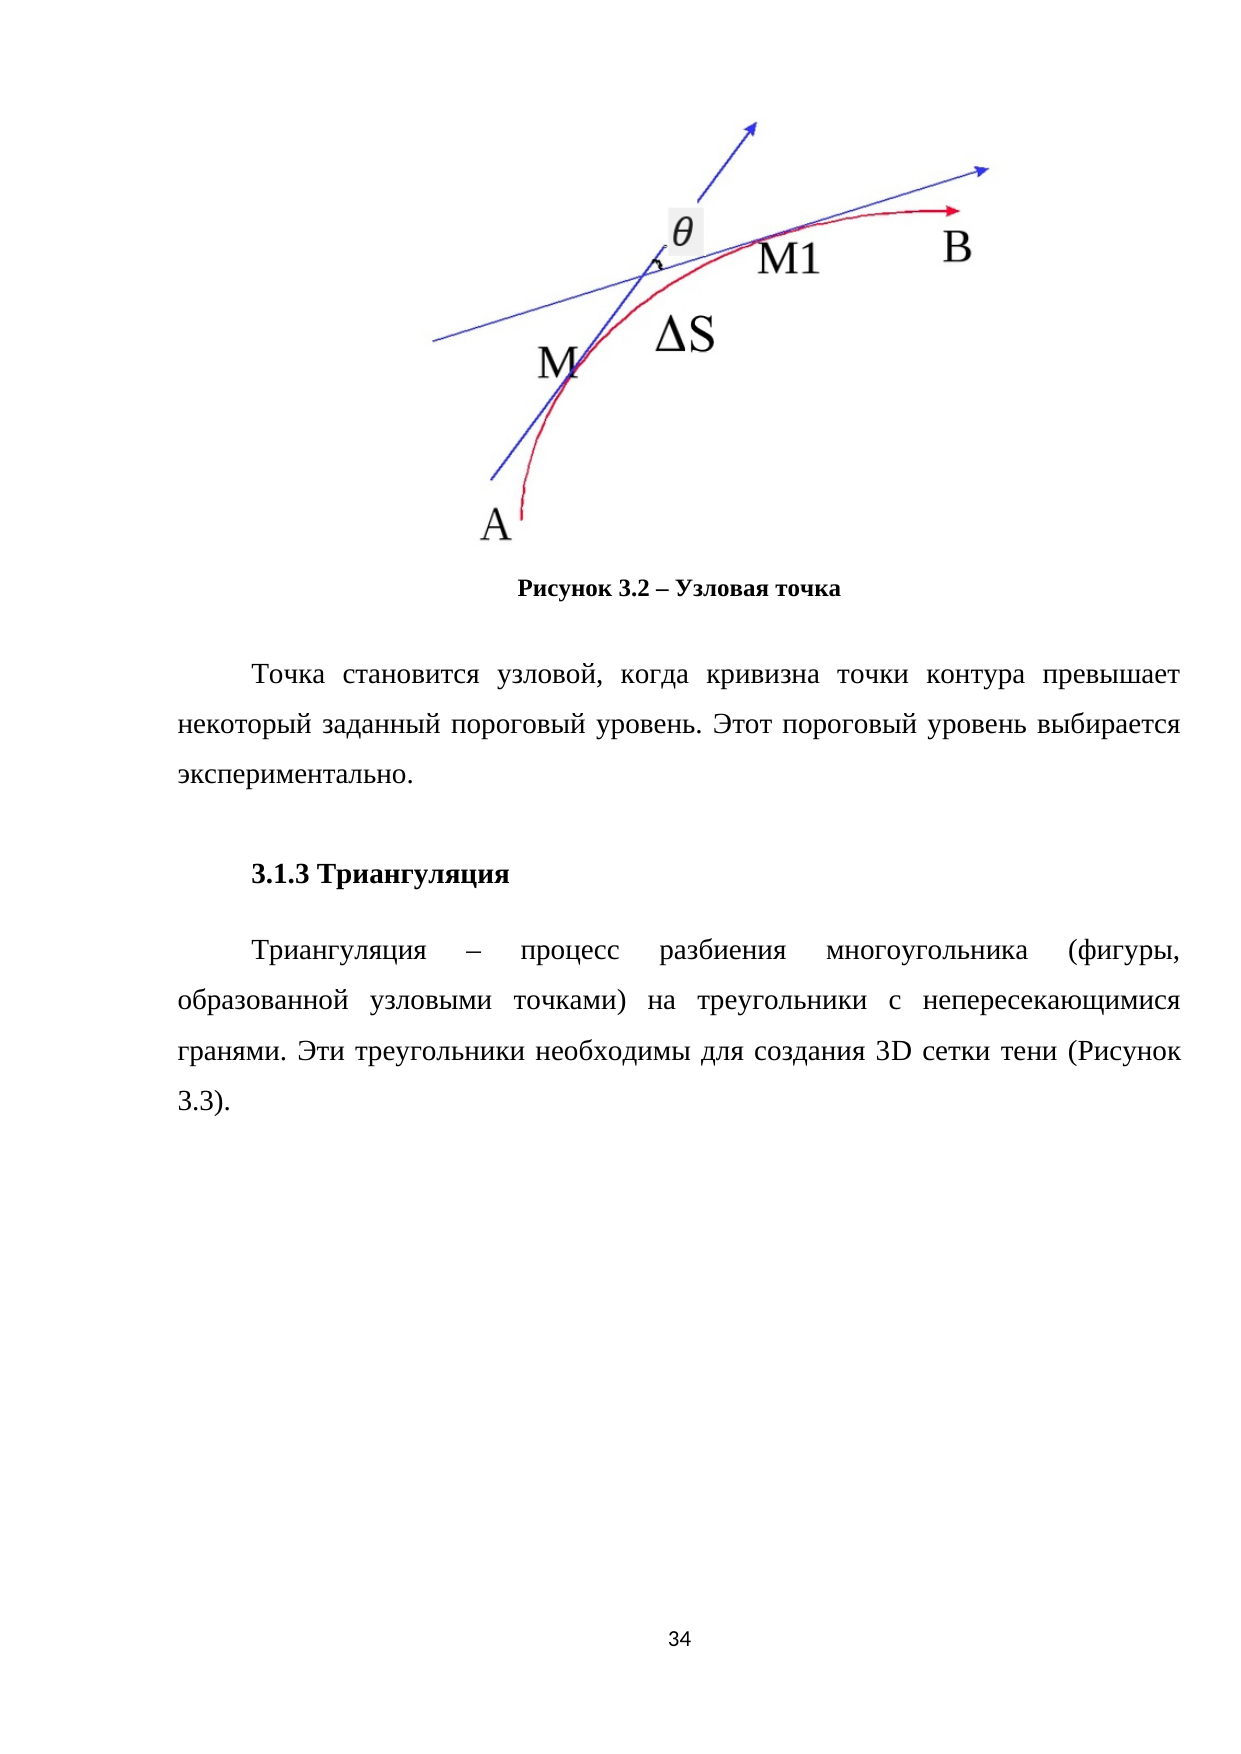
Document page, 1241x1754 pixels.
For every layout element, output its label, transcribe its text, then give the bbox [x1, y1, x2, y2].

text Триангуляция – процесс разбиения многоугольника (фигуры, образованной узловыми точками) на треугольники с непересекающимися гранями. Эти треугольники необходимы для создания 3D сетки тени (Рисунок 3.3). [177, 932, 1181, 1116]
picture [385, 118, 1047, 559]
text 3.1.3 Триангуляция [177, 857, 1181, 890]
text Рисунок 3.2 – Узловая точка [177, 573, 1181, 602]
text Точка становится узловой, когда кривизна точки контура превышает некоторый заданный пороговый уровень. Этот пороговый уровень выбирается экспериментально. [177, 656, 1181, 790]
